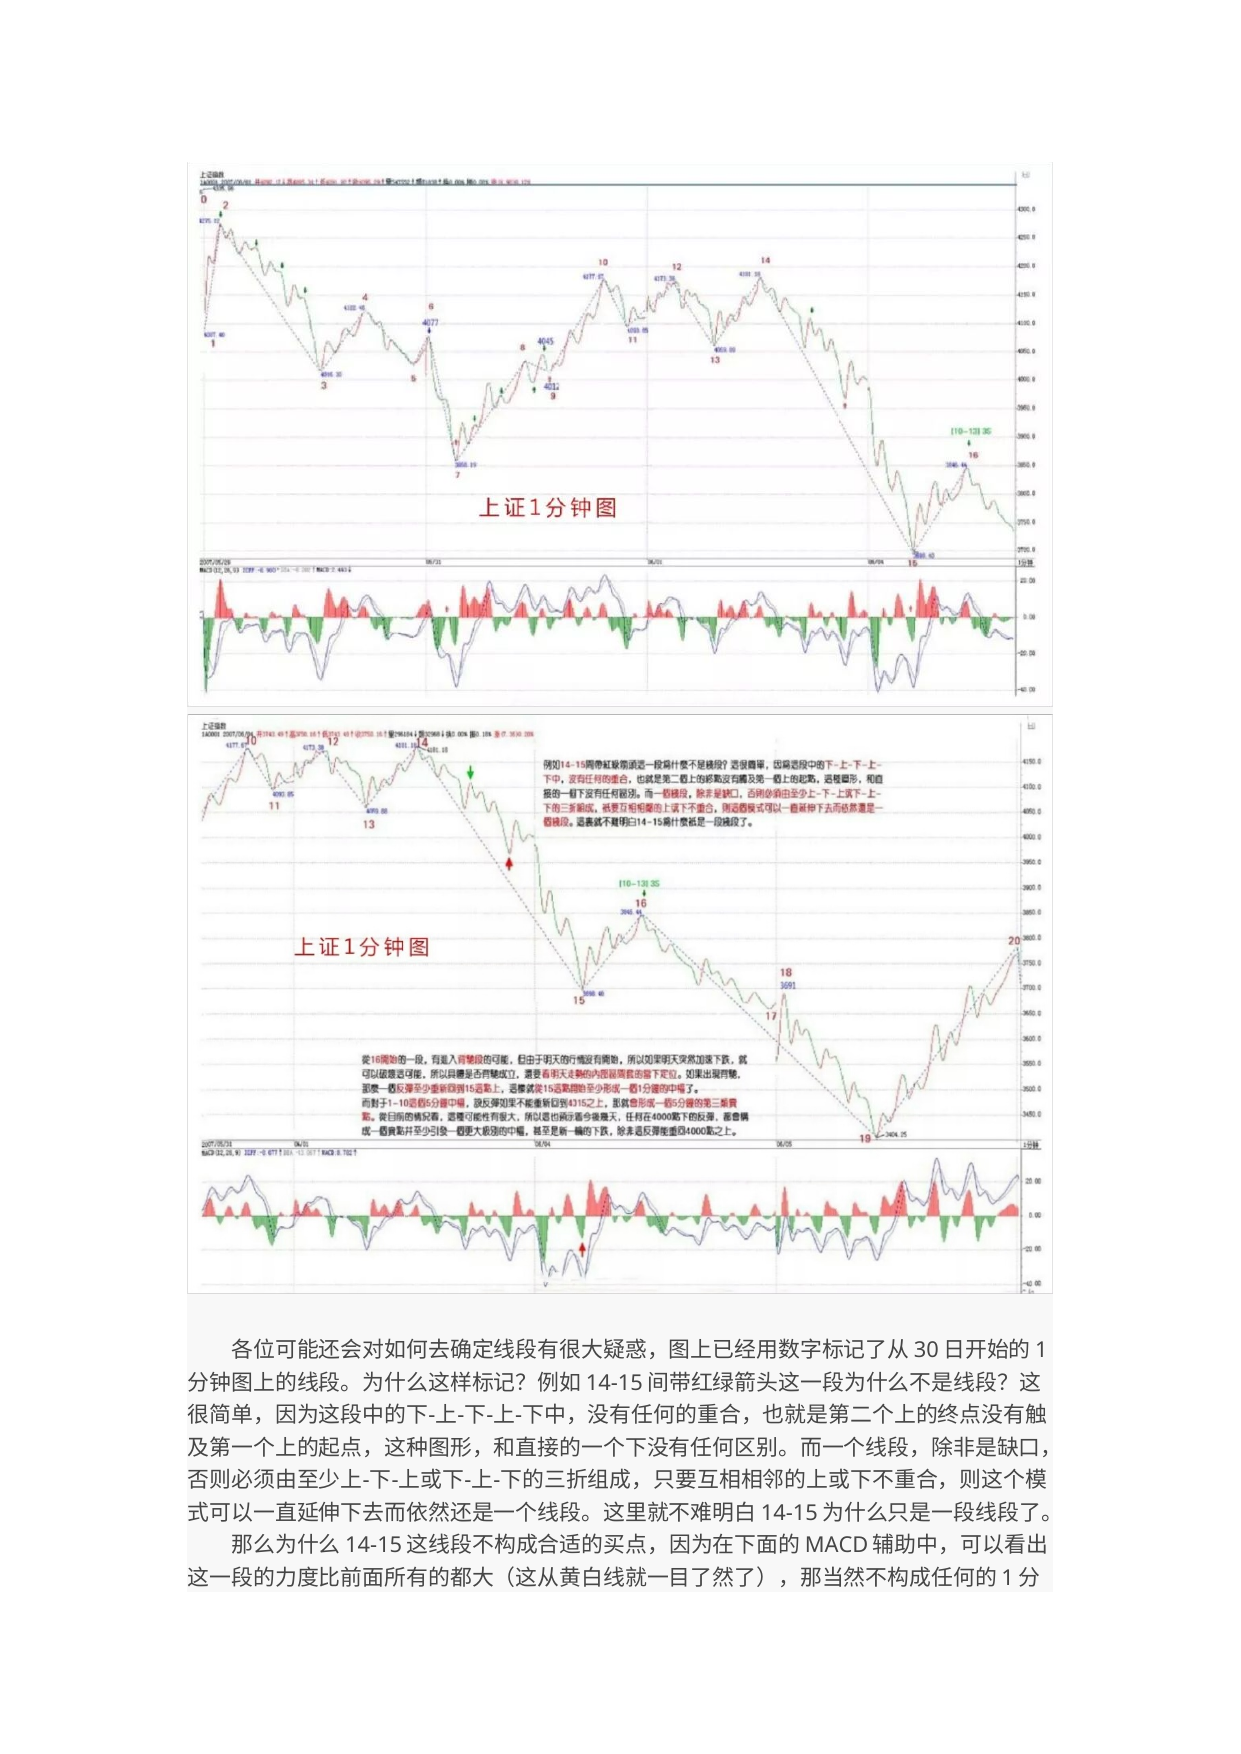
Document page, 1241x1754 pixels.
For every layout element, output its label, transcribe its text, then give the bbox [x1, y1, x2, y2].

text 各位可能还会对如何去确定线段有很大疑惑，图上已经用数字标记了从30日开始的1分钟图上的线段。为什么这样标记？例如14-15间带红绿箭头这一段为什么不是线段？这很简单，因为这段中的下-上-下-上-下中，没有任何的重合，也就是第二个上的终点没有触及第一个上的起点，这种图形，和直接的一个下没有任何区别。而一个线段，除非是缺口，否则必须由至少上-下-上或下-上-下的三折组成，只要互相相邻的上或下不重合，则这个模式可以一直延伸下去而依然还是一个线段。这里就不难明白14-15为什么只是一段线段了。 [187, 1332, 1053, 1527]
picture [187, 162, 1053, 707]
picture [187, 714, 1053, 1294]
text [187, 1527, 1053, 1592]
